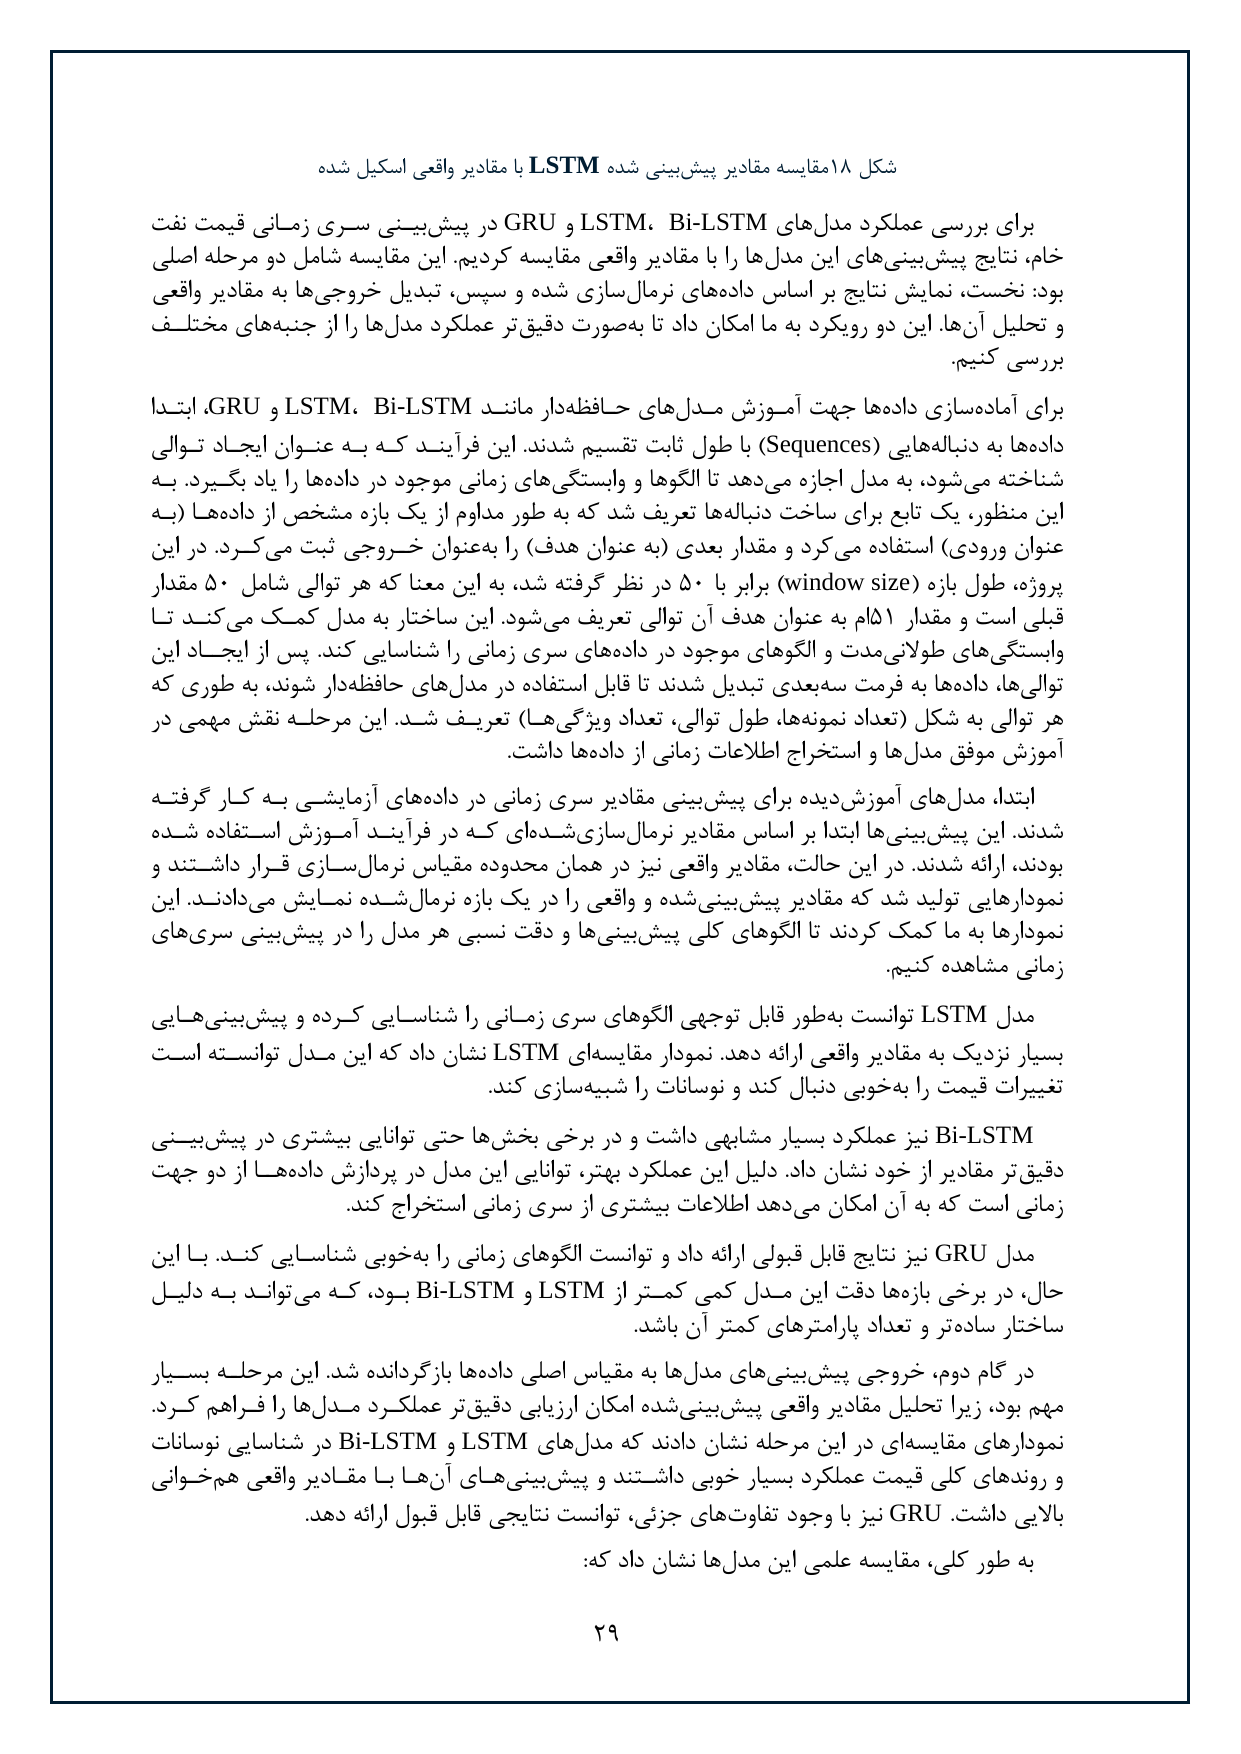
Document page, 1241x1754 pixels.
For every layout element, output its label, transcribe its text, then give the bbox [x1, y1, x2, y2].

text مدل GRU نیز نتایج قابل قبولی ارائه داد و توانست الگوهای زمانی را به‌خوبی شناسایی کند. با این حال، در برخی بازه‌ها دقت این مدل کمی کمتر از LSTM و Bi-LSTM بود، که می‌تواند به دلیل ساختار ساده‌تر و تعداد پارامترهای کمتر آن باشد. [150, 1238, 1063, 1342]
text برای بررسی عملکرد مدل‌های LSTM، Bi-LSTM و GRU در پیش‌بینی سری زمانی قیمت نفت خام، نتایج پیش‌بینی‌های این مدل‌ها را با مقادیر واقعی مقایسه کردیم. این مقایسه شامل دو مرحله اصلی بود: نخست، نمایش نتایج بر اساس داده‌های نرمال‌سازی شده و سپس، تبدیل خروجی‌ها به مقادیر واقعی و تحلیل آن‌ها. این دو رویکرد به ما امکان داد تا به‌صورت دقیق‌تر عملکرد مدل‌ها را از جنبه‌های مختلف بررسی کنیم. [150, 207, 1063, 374]
text به طور کلی، مقایسه علمی این مدل‌ها نشان داد که: [150, 1548, 1063, 1578]
text شکل 18مقایسه مقادیر پیش‌بینی شده LSTM با مقادیر واقعی اسکیل شده [150, 150, 1063, 182]
text ابتدا، مدل‌های آموزش‌دیده برای پیش‌بینی مقادیر سری زمانی در داده‌های آزمایشی به کار گرفته شدند. این پیش‌بینی‌ها ابتدا بر اساس مقادیر نرمال‌سازی‌شده‌ای که در فرآیند آموزش استفاده شده بودند، ارائه شدند. در این حالت، مقادیر واقعی نیز در همان محدوده مقیاس نرمال‌سازی قرار داشتند و نمودارهایی تولید شد که مقادیر پیش‌بینی‌شده و واقعی را در یک بازه نرمال‌شده نمایش می‌دادند. این نمودارها به ما کمک کردند تا الگوهای کلی پیش‌بینی‌ها و دقت نسبی هر مدل را در پیش‌بینی سری‌های زمانی مشاهده کنیم. [150, 785, 1063, 982]
text برای آماده‌سازی داده‌ها جهت آموزش مدل‌های حافظه‌دار مانند LSTM، Bi-LSTM و GRU، ابتدا داده‌ها به دنباله‌هایی (Sequences) با طول ثابت تقسیم شدند. این فرآیند که به عنوان ایجاد توالی شناخته می‌شود، به مدل اجازه می‌دهد تا الگوها و وابستگی‌های زمانی موجود در داده‌ها را یاد بگیرد. به این منظور، یک تابع برای ساخت دنباله‌ها تعریف شد که به طور مداوم از یک بازه مشخص از داده‌ها (به عنوان ورودی) استفاده می‌کرد و مقدار بعدی (به عنوان هدف) را به‌عنوان خروجی ثبت می‌کرد. در این پروژه، طول بازه (window size) برابر با 50 در نظر گرفته شد، به این معنا که هر توالی شامل 50 مقدار قبلی است و مقدار 51ام به عنوان هدف آن توالی تعریف می‌شود. این ساختار به مدل کمک می‌کند تا وابستگی‌های طولانی‌مدت و الگوهای موجود در داده‌های سری زمانی را شناسایی کند. پس از ایجاد این توالی‌ها، داده‌ها به فرمت سه‌بعدی تبدیل شدند تا قابل استفاده در مدل‌های حافظه‌دار شوند، به طوری که هر توالی به شکل (تعداد نمونه‌ها، طول توالی، تعداد ویژگی‌ها) تعریف شد. این مرحله نقش مهمی در آموزش موفق مدل‌ها و استخراج اطلاعات زمانی از داده‌ها داشت. [150, 391, 1063, 768]
text مدل LSTM توانست به‌طور قابل توجهی الگوهای سری زمانی را شناسایی کرده و پیش‌بینی‌هایی بسیار نزدیک به مقادیر واقعی ارائه دهد. نمودار مقایسه‌ای LSTM نشان داد که این مدل توانسته است تغییرات قیمت را به‌خوبی دنبال کند و نوسانات را شبیه‌سازی کند. [150, 999, 1063, 1104]
text Bi-LSTM نیز عملکرد بسیار مشابهی داشت و در برخی بخش‌ها حتی توانایی بیشتری در پیش‌بینی دقیق‌تر مقادیر از خود نشان داد. دلیل این عملکرد بهتر، توانایی این مدل در پردازش داده‌ها از دو جهت زمانی است که به آن امکان می‌دهد اطلاعات بیشتری از سری زمانی استخراج کند. [150, 1121, 1063, 1221]
text در گام دوم، خروجی پیش‌بینی‌های مدل‌ها به مقیاس اصلی داده‌ها بازگردانده شد. این مرحله بسیار مهم بود، زیرا تحلیل مقادیر واقعی پیش‌بینی‌شده امکان ارزیابی دقیق‌تر عملکرد مدل‌ها را فراهم کرد. نمودارهای مقایسه‌ای در این مرحله نشان دادند که مدل‌های LSTM و Bi-LSTM در شناسایی نوسانات و روندهای کلی قیمت عملکرد بسیار خوبی داشتند و پیش‌بینی‌های آن‌ها با مقادیر واقعی هم‌خوانی بالایی داشت. GRU نیز با وجود تفاوت‌های جزئی، توانست نتایجی قابل قبول ارائه دهد. [150, 1359, 1063, 1531]
